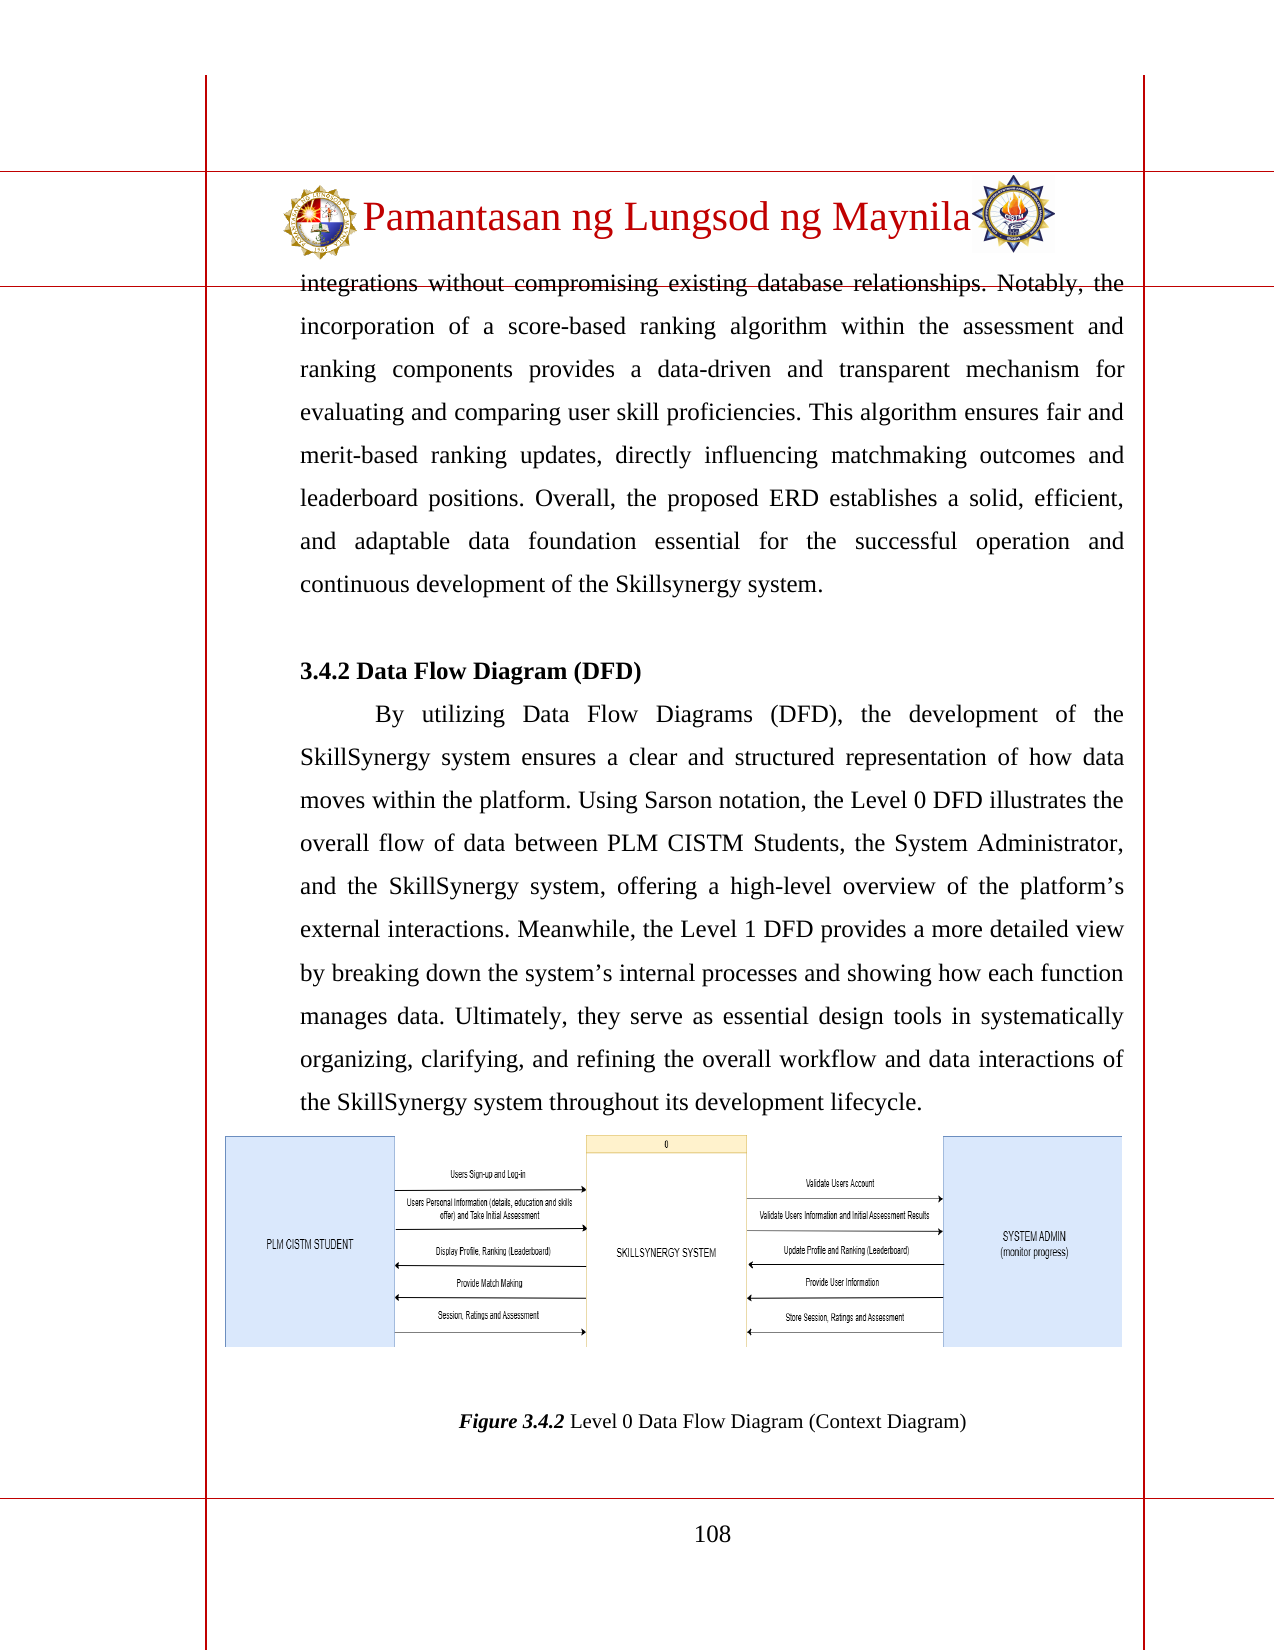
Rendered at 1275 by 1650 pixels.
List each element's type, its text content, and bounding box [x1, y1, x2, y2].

picture [225, 1135, 1122, 1347]
text integrations without compromising existing database relationships. Notably, the incorporation of a score-based ranking algorithm within the assessment and ranking components provides a data-driven and transparent mechanism for evaluating and comparing user skill proficiencies. This algorithm ensures fair and merit-based ranking updates, directly influencing matchmaking outcomes and leaderboard positions. Overall, the proposed ERD establishes a solid, efficient, and adaptable data foundation essential for the successful operation and continuous development of the Skillsynergy system. [300, 268, 1125, 598]
text By utilizing Data Flow Diagrams (DFD), the development of the SkillSynergy system ensures a clear and structured representation of how data moves within the platform. Using Sarson notation, the Level 0 DFD illustrates the overall flow of data between PLM CISTM Students, the System Administrator, and the SkillSynergy system, offering a high-level overview of the platform’s external interactions. Meanwhile, the Level 1 DFD provides a more detailed view by breaking down the system’s internal processes and showing how each function manages data. Ultimately, they serve as essential design tools in systematically organizing, clarifying, and refining the overall workflow and data interactions of the SkillSynergy system throughout its development lifecycle. [300, 699, 1125, 1116]
picture [971, 175, 1055, 253]
picture [281, 183, 359, 262]
text 3.4.2 Data Flow Diagram (DFD) [300, 656, 1125, 684]
